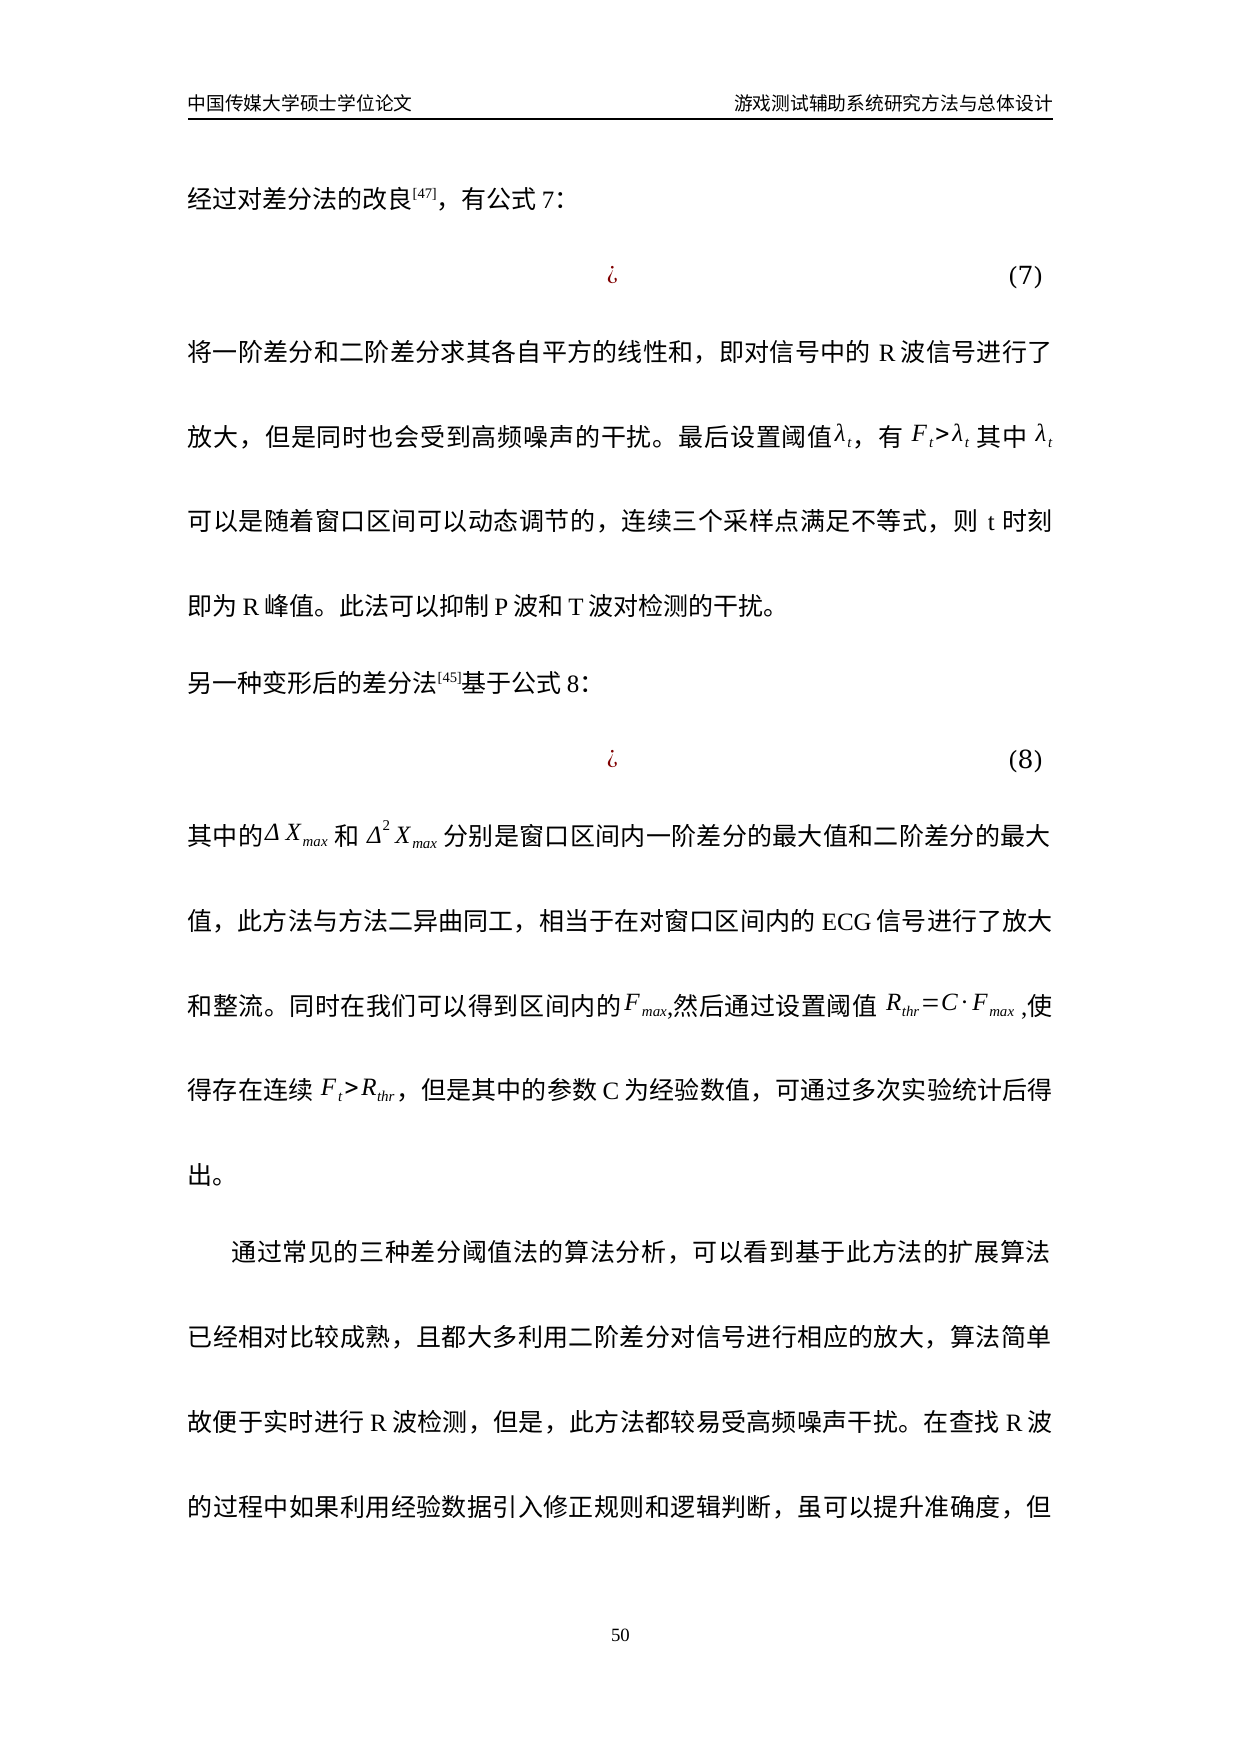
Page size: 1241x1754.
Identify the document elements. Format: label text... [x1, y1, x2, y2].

text (8) [187, 742, 1053, 776]
text 其中的 和 分别是窗口区间内一阶差分的最大值和二阶差分的最大值，此方法与方法二异曲同工，相当于在对窗口区间内的ECG信号进行了放大和整流。同时在我们可以得到区间内的,然后通过设置阈值 ,使得存在连续 ，但是其中的参数C为经验数值，可通过多次实验统计后得出。 [187, 800, 1053, 1208]
text (7) [187, 258, 1053, 292]
text 另一种变形后的差分法[45]基于公式8： [187, 648, 1053, 716]
text 经过对差分法的改良[47]，有公式7： [187, 164, 1053, 232]
text 将一阶差分和二阶差分求其各自平方的线性和，即对信号中的R波信号进行了放大，但是同时也会受到高频噪声的干扰。最后设置阈值，有 其中 可以是随着窗口区间可以动态调节的，连续三个采样点满足不等式，则 t 时刻即为R峰值。此法可以抑制P波和T波对检测的干扰。 [187, 316, 1053, 639]
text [187, 1217, 1053, 1539]
